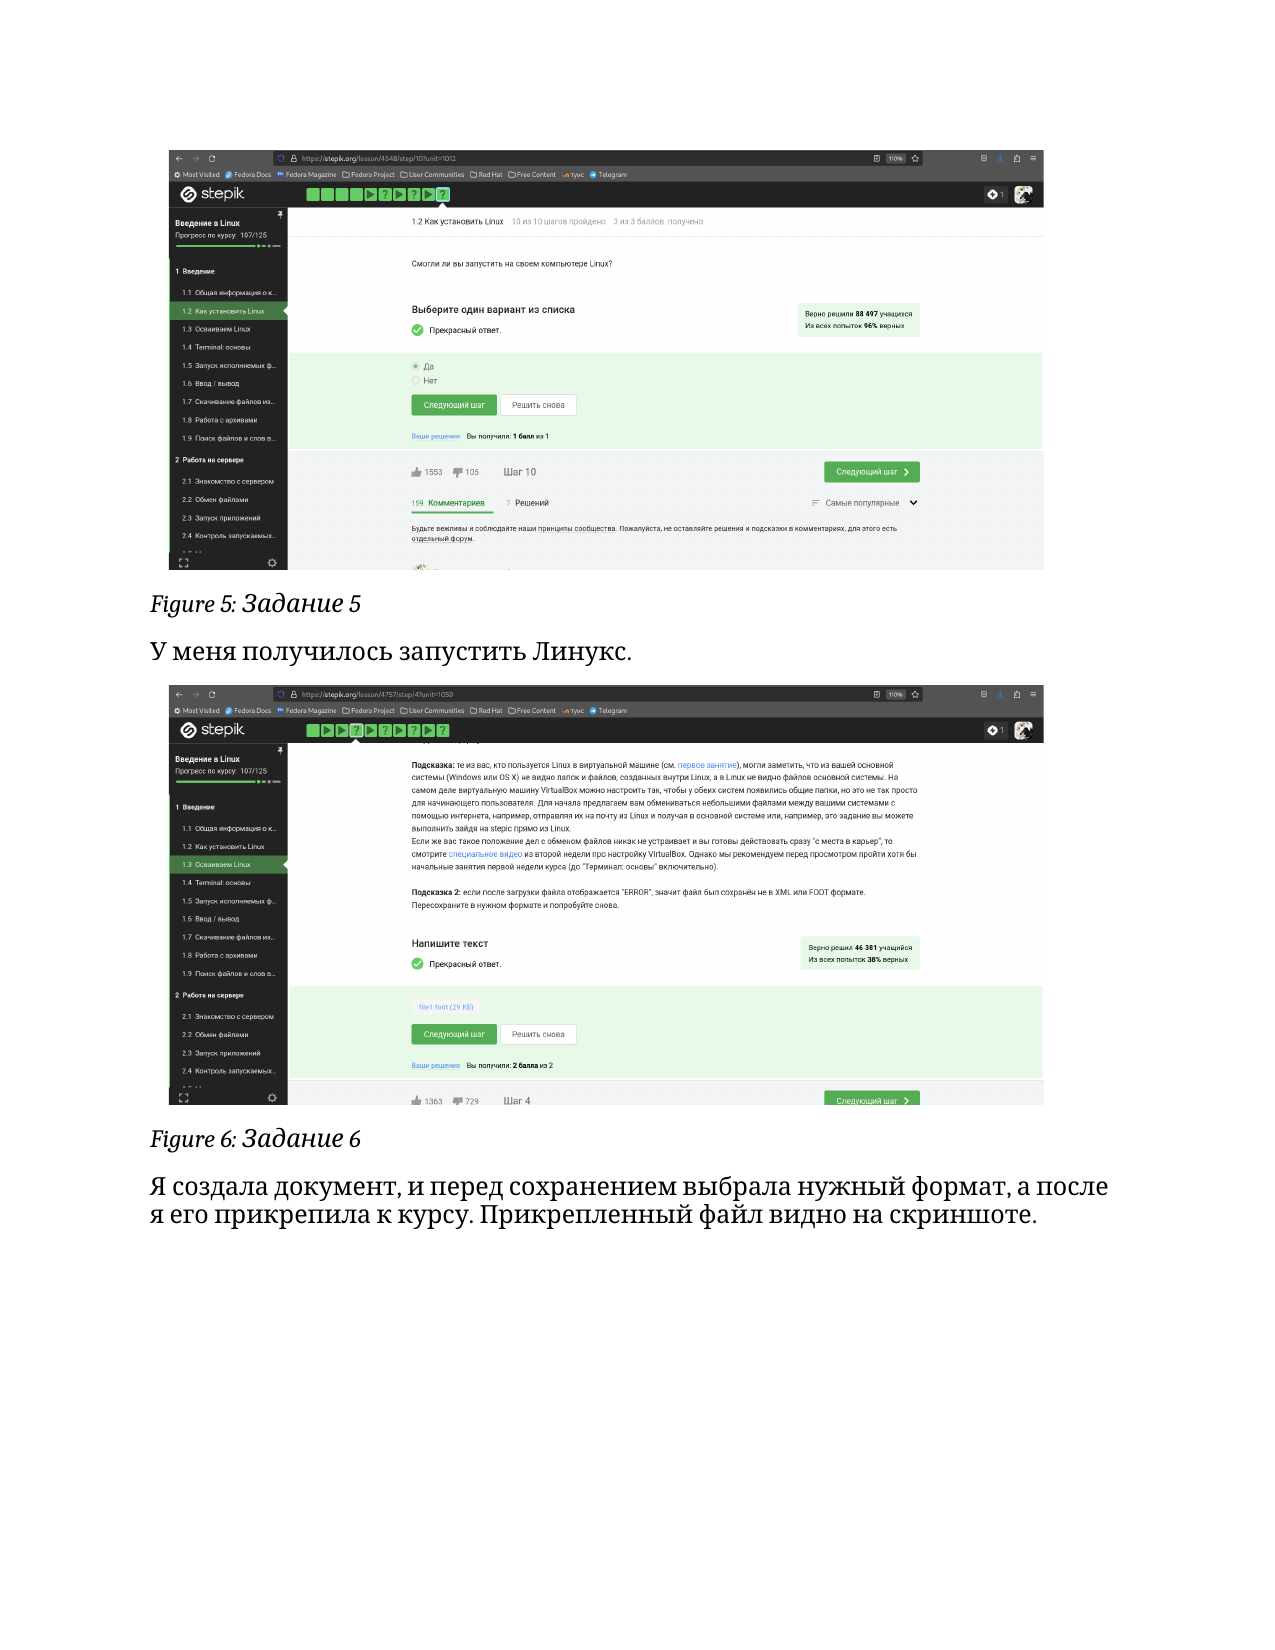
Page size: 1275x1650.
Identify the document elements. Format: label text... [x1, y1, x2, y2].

text Figure 6: Задание 6 [150, 1125, 1125, 1154]
text У меня получилось запустить Линукс. [150, 638, 1125, 666]
text Figure 5: Задание 5 [150, 590, 1125, 619]
text Я создала документ, и перед сохранением выбрала нужный формат, а после я его прикрепила к курсу. Прикрепленный файл видно на скриншоте. [150, 1173, 1125, 1230]
picture [168, 150, 1044, 570]
picture [168, 685, 1044, 1105]
